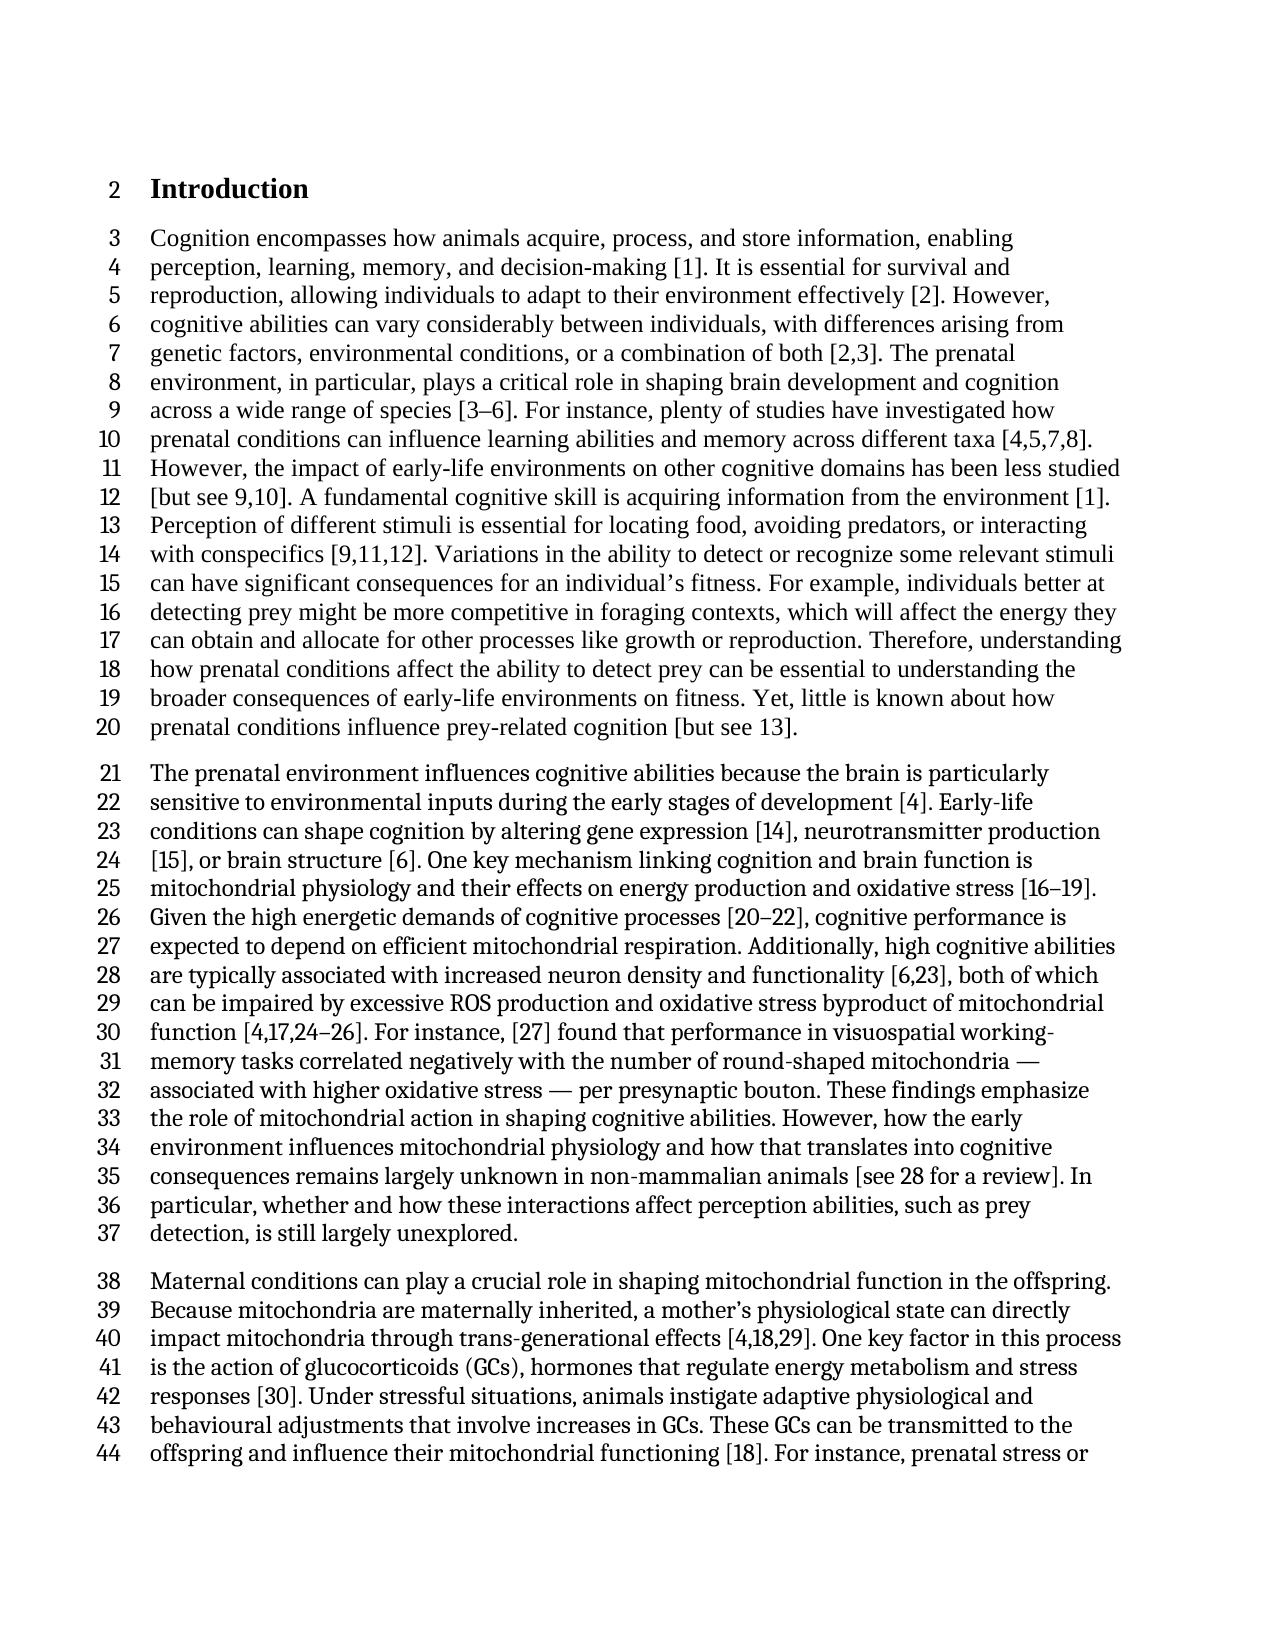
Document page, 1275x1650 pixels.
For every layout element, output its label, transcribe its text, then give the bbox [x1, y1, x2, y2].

subtitle Introduction [150, 171, 1125, 204]
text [150, 1267, 1125, 1468]
text The prenatal environment influences cognitive abilities because the brain is particularly sensitive to environmental inputs during the early stages of development [4]. Early-life conditions can shape cognition by altering gene expression [14], neurotransmitter production [15], or brain structure [6]. One key mechanism linking cognition and brain function is mitochondrial physiology and their effects on energy production and oxidative stress [16–19]. Given the high energetic demands of cognitive processes [20–22], cognitive performance is expected to depend on efficient mitochondrial respiration. Additionally, high cognitive abilities are typically associated with increased neuron density and functionality [6,23], both of which can be impaired by excessive ROS production and oxidative stress byproduct of mitochondrial function [4,17,24–26]. For instance, [27] found that performance in visuospatial working-memory tasks correlated negatively with the number of round-shaped mitochondria — associated with higher oxidative stress — per presynaptic bouton. These findings emphasize the role of mitochondrial action in shaping cognitive abilities. However, how the early environment influences mitochondrial physiology and how that translates into cognitive consequences remains largely unknown in non-mammalian animals [see 28 for a review]. In particular, whether and how these interactions affect perception abilities, such as prey detection, is still largely unexplored. [150, 759, 1125, 1248]
text Cognition encompasses how animals acquire, process, and store information, enabling perception, learning, memory, and decision-making [1]. It is essential for survival and reproduction, allowing individuals to adapt to their environment effectively [2]. However, cognitive abilities can vary considerably between individuals, with differences arising from genetic factors, environmental conditions, or a combination of both [2,3]. The prenatal environment, in particular, plays a critical role in shaping brain development and cognition across a wide range of species [3–6]. For instance, plenty of studies have investigated how prenatal conditions can influence learning abilities and memory across different taxa [4,5,7,8]. However, the impact of early-life environments on other cognitive domains has been less studied [but see 9,10]. A fundamental cognitive skill is acquiring information from the environment [1]. Perception of different stimuli is essential for locating food, avoiding predators, or interacting with conspecifics [9,11,12]. Variations in the ability to detect or recognize some relevant stimuli can have significant consequences for an individual’s fitness. For example, individuals better at detecting prey might be more competitive in foraging contexts, which will affect the energy they can obtain and allocate for other processes like growth or reproduction. Therefore, understanding how prenatal conditions affect the ability to detect prey can be essential to understanding the broader consequences of early-life environments on fitness. Yet, little is known about how prenatal conditions influence prey-related cognition [but see 13]. [150, 223, 1125, 741]
